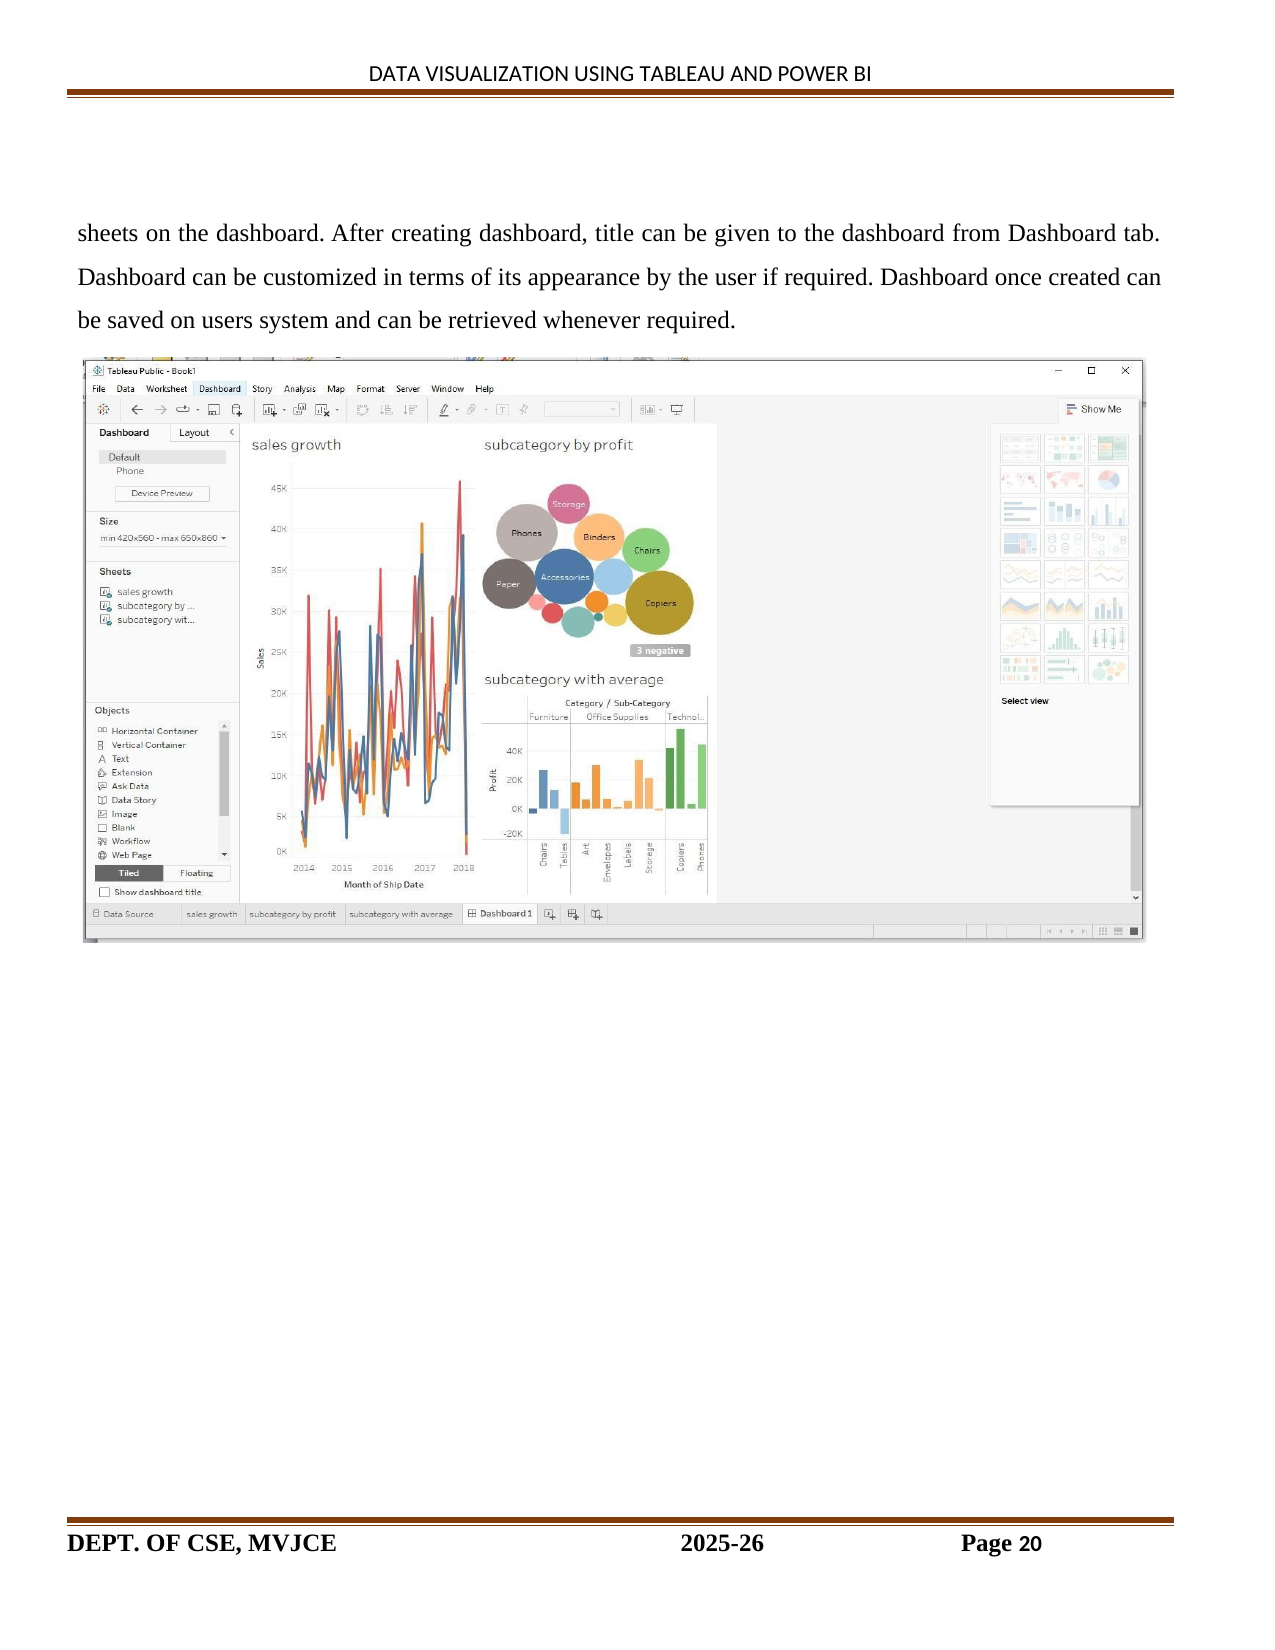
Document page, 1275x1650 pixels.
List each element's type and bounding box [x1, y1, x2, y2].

picture [82, 357, 1147, 943]
text [76, 218, 1162, 333]
